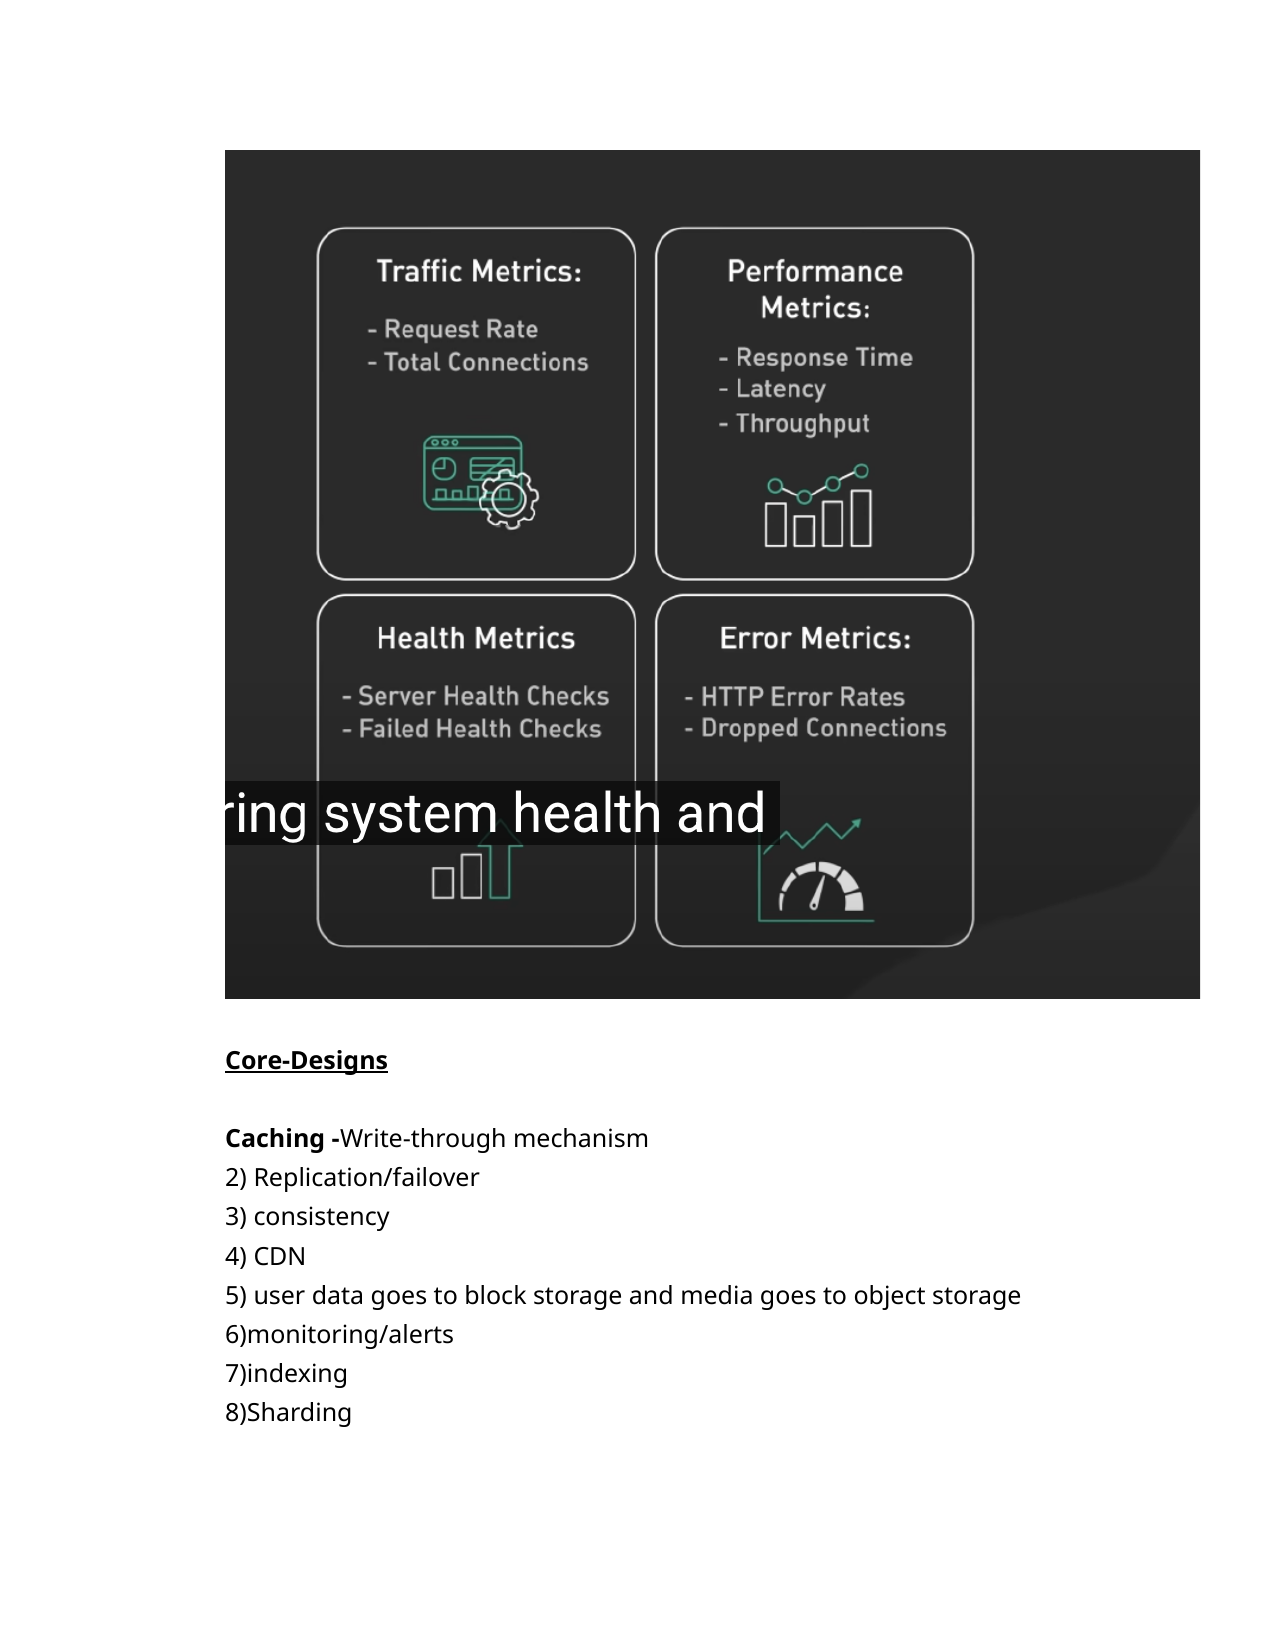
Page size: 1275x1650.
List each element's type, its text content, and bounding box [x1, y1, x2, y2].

list 2) Replication/failover [225, 1160, 1125, 1194]
list Core-Designs [225, 1042, 1125, 1076]
list Caching -Write-through mechanism [225, 1121, 1125, 1155]
list 3) consistency [225, 1199, 1125, 1233]
list 8)Sharding [225, 1395, 1125, 1429]
list 4) CDN [225, 1238, 1125, 1272]
list 6)monitoring/alerts [225, 1317, 1125, 1351]
picture [225, 150, 1200, 999]
list 5) user data goes to block storage and media goes to object storage [225, 1277, 1125, 1311]
list 7)indexing [225, 1356, 1125, 1390]
